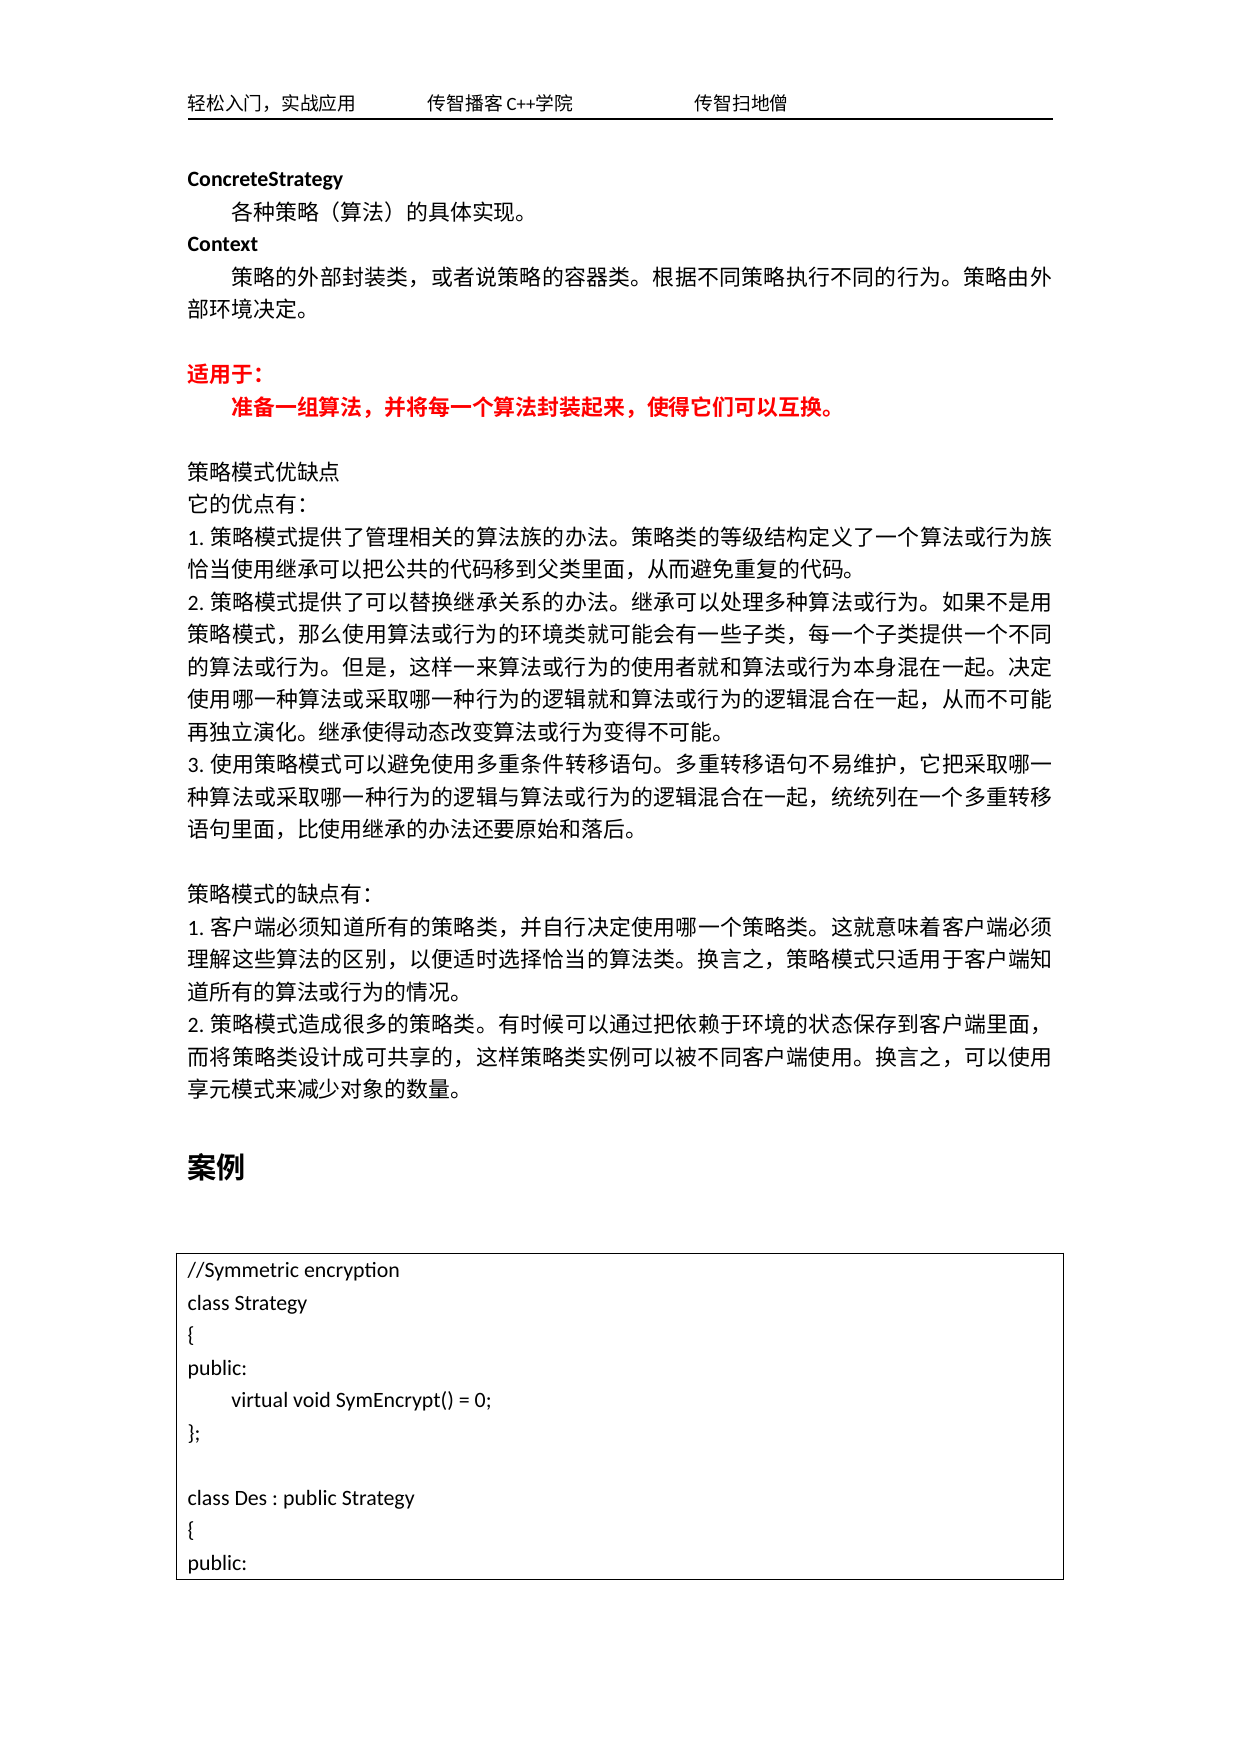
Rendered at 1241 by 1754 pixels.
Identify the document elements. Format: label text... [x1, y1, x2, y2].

text 适用于： [187, 357, 1053, 389]
text Context 策略的外部封装类，或者说策略的容器类。根据不同策略执行不同的行为。策略由外部环境决定。 [187, 227, 1053, 324]
text 它的优点有： [187, 487, 1053, 519]
text 2. 策略模式提供了可以替换继承关系的办法。继承可以处理多种算法或行为。如果不是用策略模式，那么使用算法或行为的环境类就可能会有一些子类，每一个子类提供一个不同的算法或行为。但是，这样一来算法或行为的使用者就和算法或行为本身混在一起。决定使用哪一种算法或采取哪一种行为的逻辑就和算法或行为的逻辑混合在一起，从而不可能再独立演化。继承使得动态改变算法或行为变得不可能。 [187, 584, 1053, 747]
text 2. 策略模式造成很多的策略类。有时候可以通过把依赖于环境的状态保存到客户端里面，而将策略类设计成可共享的，这样策略类实例可以被不同客户端使用。换言之，可以使用享元模式来减少对象的数量。 [187, 1007, 1053, 1104]
text 1. 客户端必须知道所有的策略类，并自行决定使用哪一个策略类。这就意味着客户端必须理解这些算法的区别，以便适时选择恰当的算法类。换言之，策略模式只适用于客户端知道所有的算法或行为的情况。 [187, 909, 1053, 1007]
text 准备一组算法，并将每一个算法封装起来，使得它们可以互换。 [187, 389, 1053, 422]
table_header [177, 1254, 1063, 1578]
text ConcreteStrategy 各种策略（算法）的具体实现。 [187, 162, 1053, 227]
text 3. 使用策略模式可以避免使用多重条件转移语句。多重转移语句不易维护，它把采取哪一种算法或采取哪一种行为的逻辑与算法或行为的逻辑混合在一起，统统列在一个多重转移语句里面，比使用继承的办法还要原始和落后。 [187, 747, 1053, 844]
text 策略模式的缺点有： [187, 877, 1053, 909]
subtitle 案例 [187, 1134, 1053, 1199]
text 1. 策略模式提供了管理相关的算法族的办法。策略类的等级结构定义了一个算法或行为族。恰当使用继承可以把公共的代码移到父类里面，从而避免重复的代码。 [187, 519, 1053, 584]
text 策略模式优缺点 [187, 454, 1053, 487]
